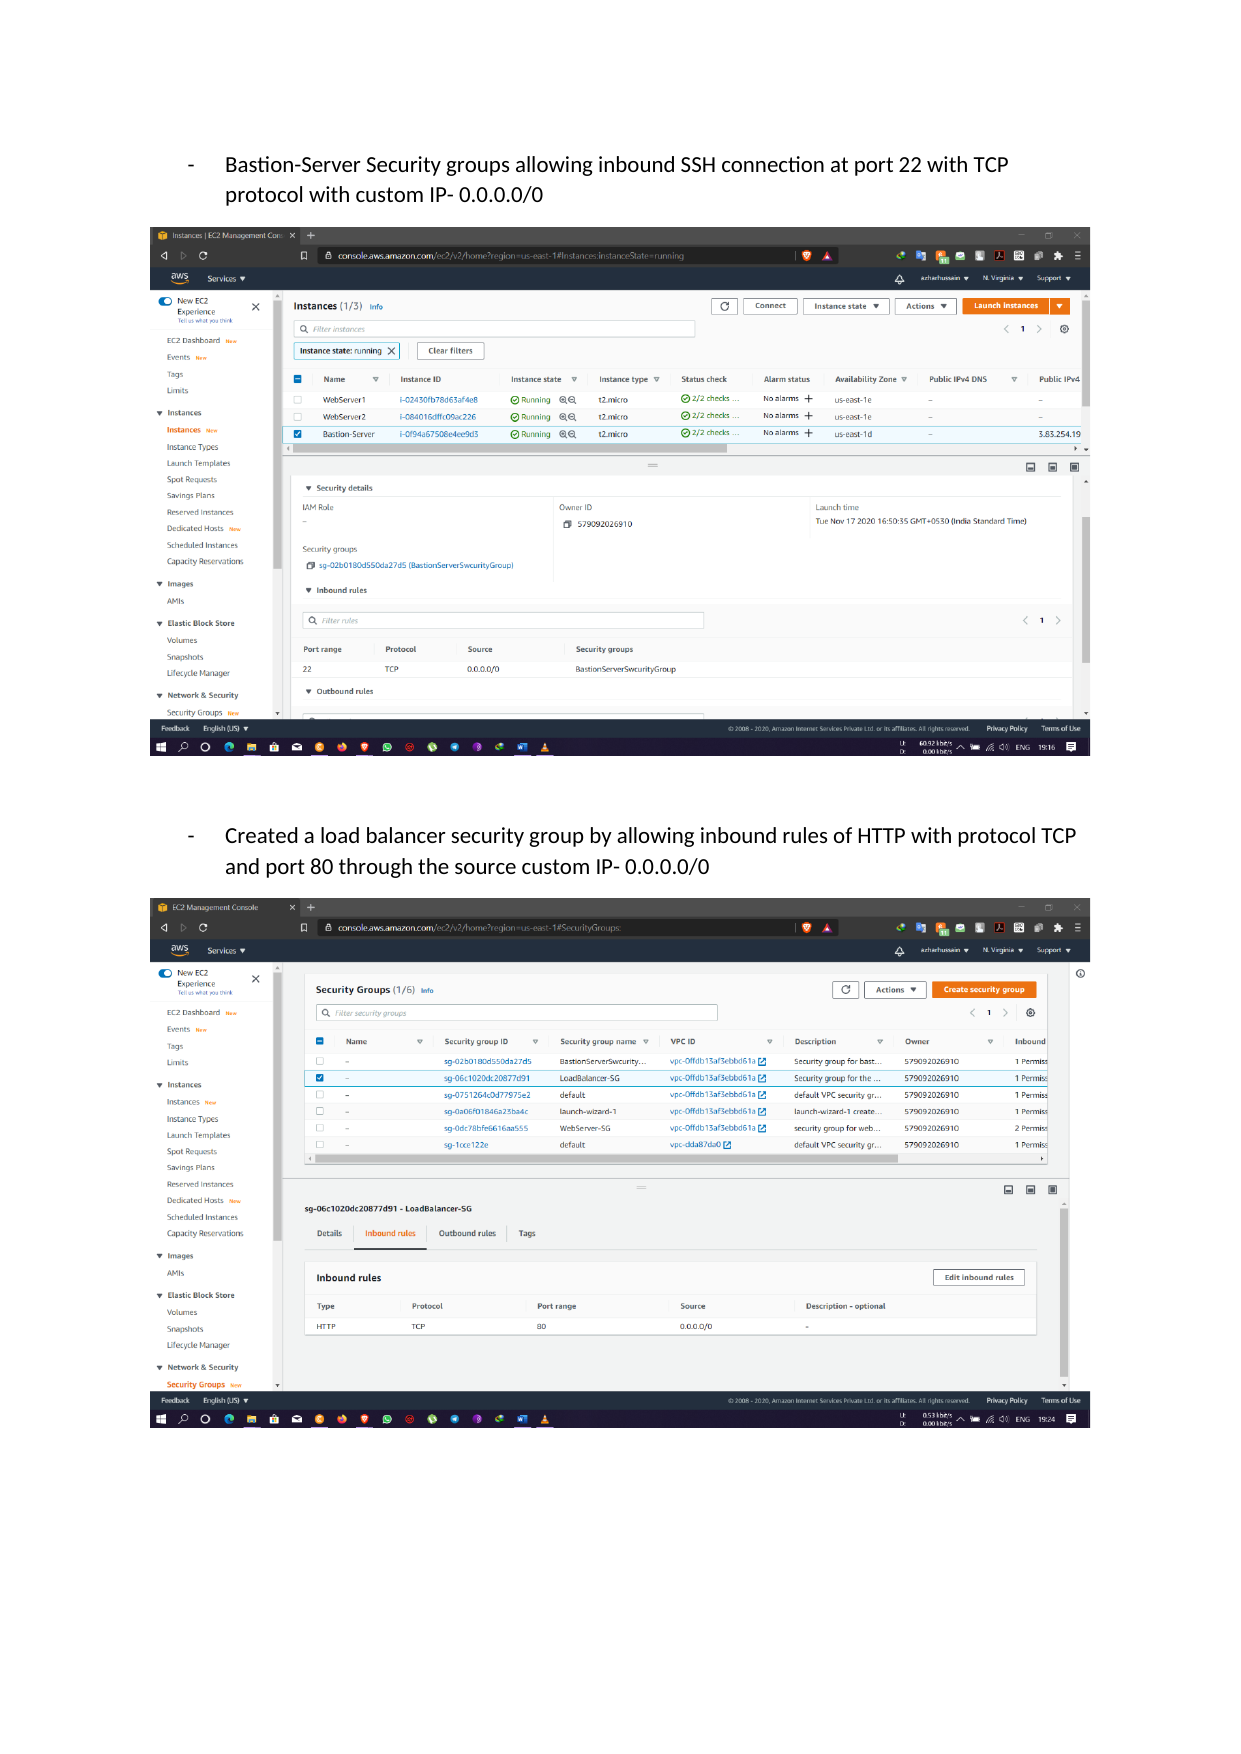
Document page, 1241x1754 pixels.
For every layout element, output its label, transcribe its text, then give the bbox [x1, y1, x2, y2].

list Bastion-Server Security groups allowing inbound SSH connection at port 22 with TCP protocol with custom IP- 0.0.0.0/0 [187, 150, 1090, 208]
picture [150, 227, 1091, 756]
list Created a load balancer security group by allowing inbound rules of HTTP with protocol TCP and port 80 through the source custom IP- 0.0.0.0/0 [187, 822, 1090, 880]
picture [150, 898, 1091, 1428]
